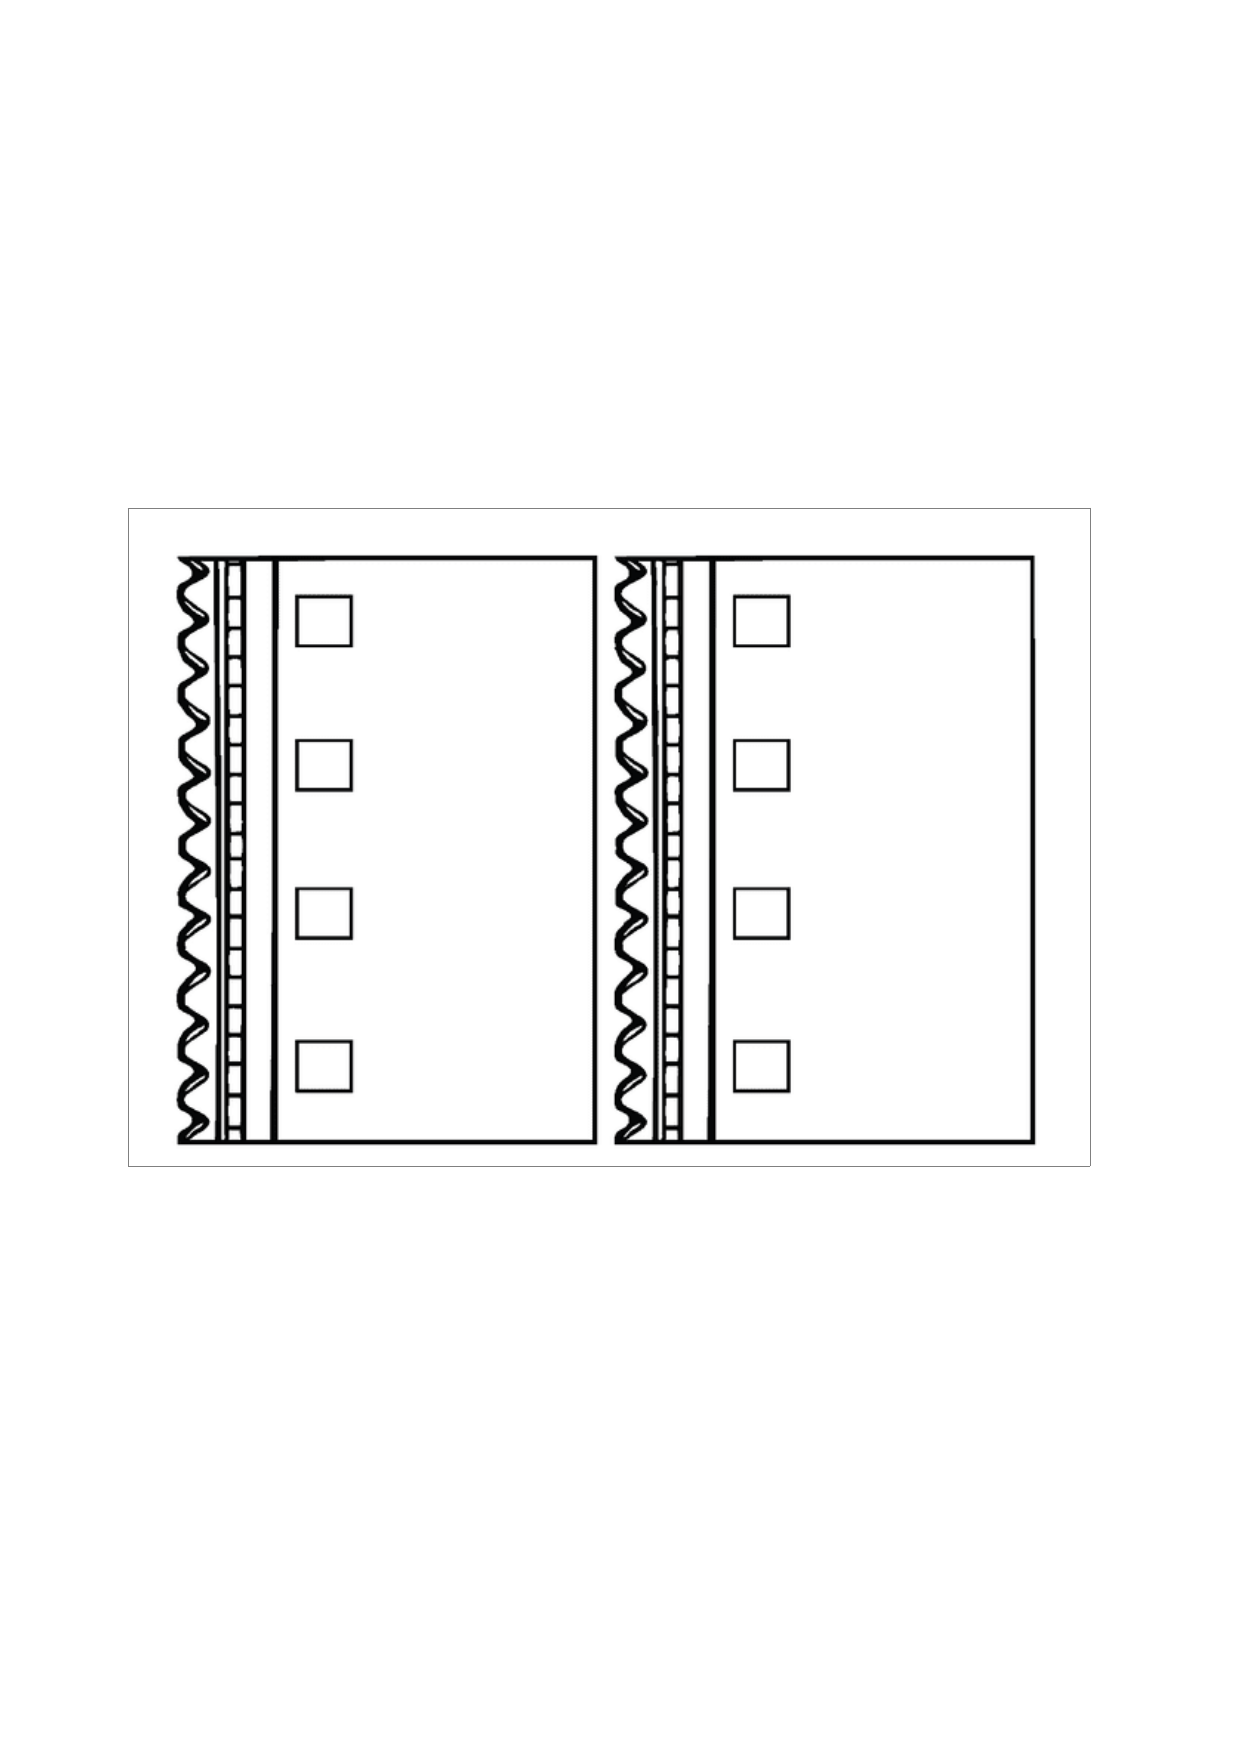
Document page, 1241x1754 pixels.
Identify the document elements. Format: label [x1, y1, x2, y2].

picture [129, 509, 1090, 1166]
